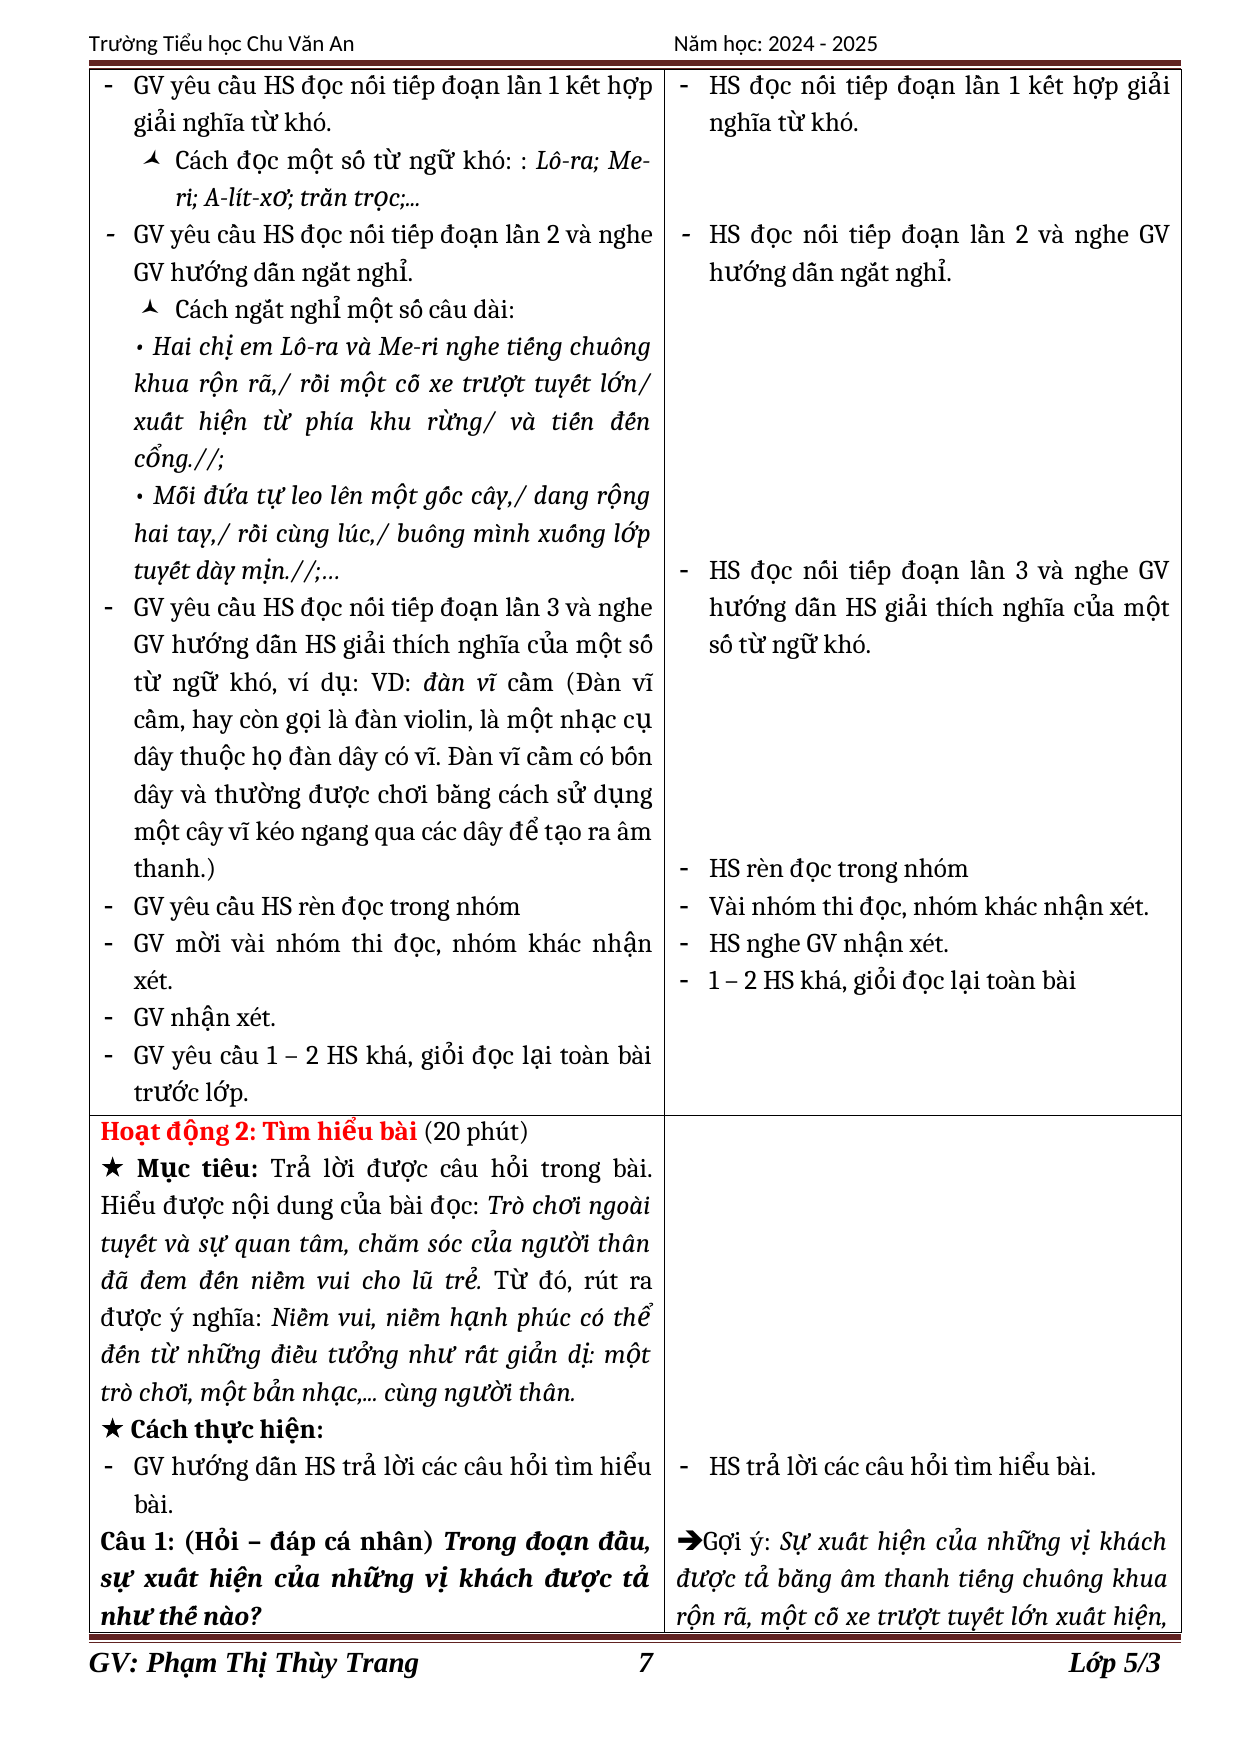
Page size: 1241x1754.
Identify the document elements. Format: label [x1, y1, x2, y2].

table_cell [90, 1116, 664, 1632]
table_cell [665, 1116, 1181, 1632]
table_cell [665, 70, 1181, 1115]
table_cell [90, 70, 664, 1115]
